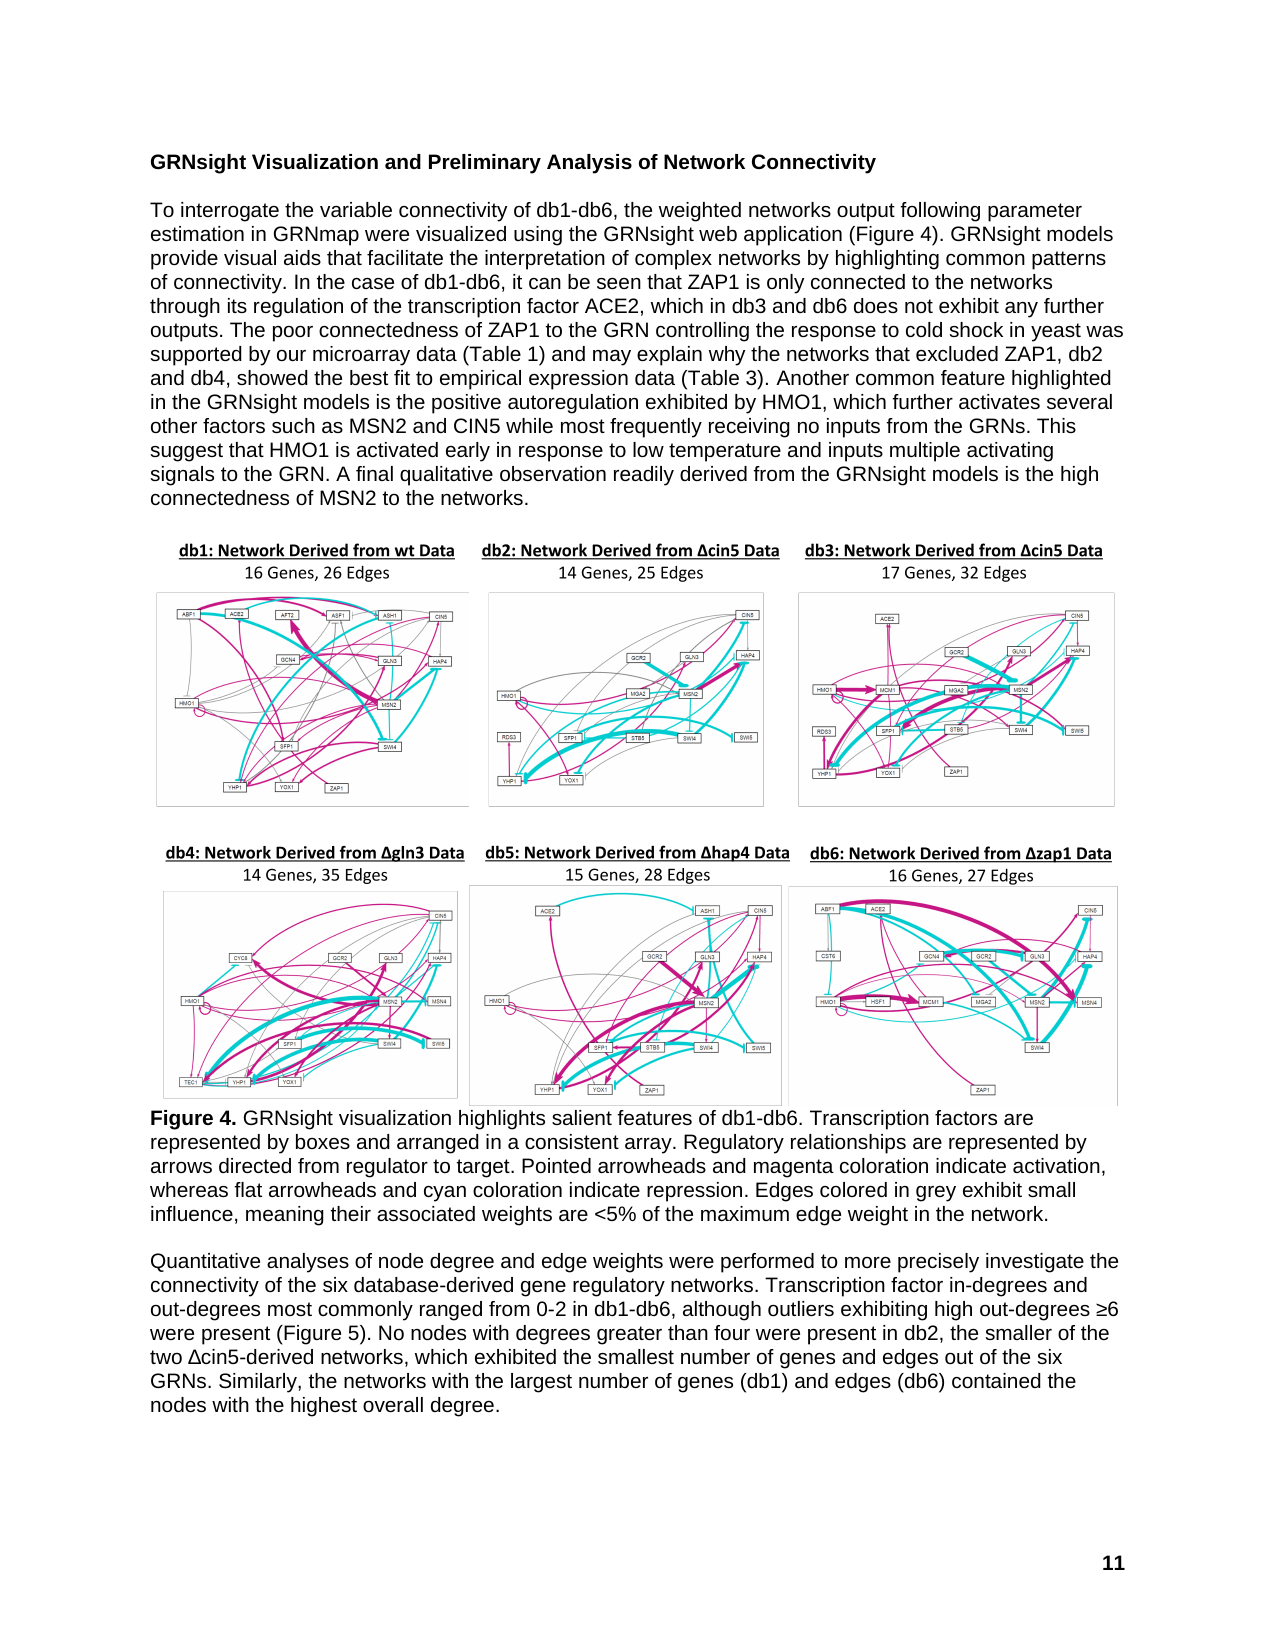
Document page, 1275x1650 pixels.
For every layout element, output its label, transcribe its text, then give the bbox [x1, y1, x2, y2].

text Quantitative analyses of node degree and edge weights were performed to more precisely investigate the connectivity of the six database-derived gene regulatory networks. Transcription factor in-degrees and out-degrees most commonly ranged from 0-2 in db1-db6, although outliers exhibiting high out-degrees ≥6 were present (Figure 5). No nodes with degrees greater than four were present in db2, the smaller of the two ∆cin5-derived networks, which exhibited the smallest number of genes and edges out of the six GRNs. Similarly, the networks with the largest number of genes (db1) and edges (db6) contained the nodes with the highest overall degree. [150, 1249, 1125, 1417]
text Figure 4. GRNsight visualization highlights salient features of db1-db6. Transcription factors are represented by boxes and arranged in a consistent array. Regulatory relationships are represented by arrows directed from regulator to target. Pointed arrowheads and magenta coloration indicate activation, whereas flat arrowheads and cyan coloration indicate repression. Edges colored in grey exhibit small influence, meaning their associated weights are <5% of the maximum edge weight in the network. [150, 1106, 1125, 1225]
text GRNsight Visualization and Preliminary Analysis of Network Connectivity [150, 150, 1125, 174]
text To interrogate the variable connectivity of db1-db6, the weighted networks output following parameter estimation in GRNmap were visualized using the GRNsight web application (Figure 4). GRNsight models provide visual aids that facilitate the interpretation of complex networks by highlighting common patterns of connectivity. In the case of db1-db6, it can be seen that ZAP1 is only connected to the networks through its regulation of the transcription factor ACE2, which in db3 and db6 does not exhibit any further outputs. The poor connectedness of ZAP1 to the GRN controlling the response to cold shock in yeast was supported by our microarray data (Table 1) and may explain why the networks that excluded ZAP1, db2 and db4, showed the best fit to empirical expression data (Table 3). Another common feature highlighted in the GRNsight models is the positive autoregulation exhibited by HMO1, which further activates several other factors such as MSN2 and CIN5 while most frequently receiving no inputs from the GRNs. This suggest that HMO1 is activated early in response to low temperature and inputs multiple activating signals to the GRN. A final qualitative observation readily derived from the GRNsight models is the high connectedness of MSN2 to the networks. [150, 198, 1125, 509]
